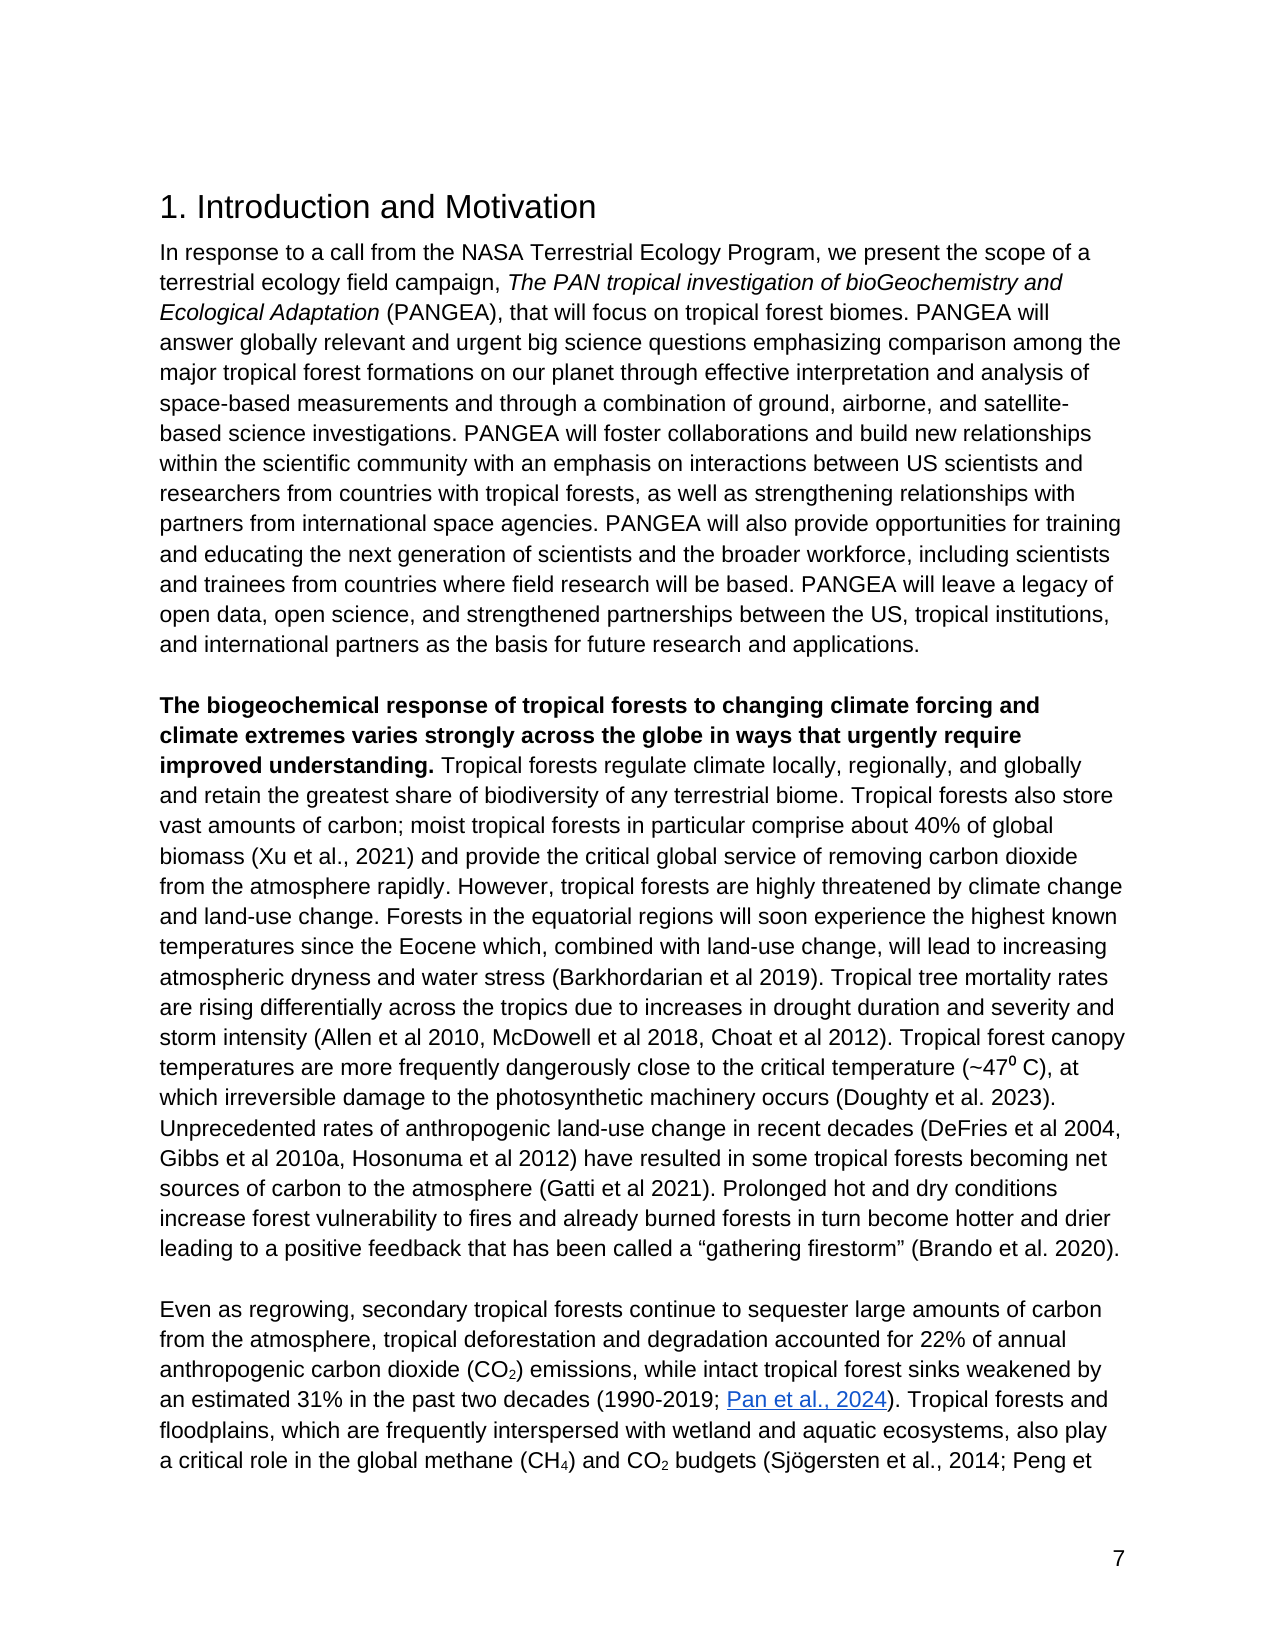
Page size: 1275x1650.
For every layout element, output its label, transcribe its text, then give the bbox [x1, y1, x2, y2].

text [159, 1296, 1125, 1473]
text The biogeochemical response of tropical forests to changing climate forcing and climate extremes varies strongly across the globe in ways that urgently require improved understanding. Tropical forests regulate climate locally, regionally, and globally and retain the greatest share of biodiversity of any terrestrial biome. Tropical forests also store vast amounts of carbon; moist tropical forests in particular comprise about 40% of global biomass (Xu et al., 2021) and provide the critical global service of removing carbon dioxide from the atmosphere rapidly. However, tropical forests are highly threatened by climate change and land-use change. Forests in the equatorial regions will soon experience the highest known temperatures since the Eocene which, combined with land-use change, will lead to increasing atmospheric dryness and water stress (Barkhordarian et al 2019). Tropical tree mortality rates are rising differentially across the tropics due to increases in drought duration and severity and storm intensity (Allen et al 2010, McDowell et al 2018, Choat et al 2012). Tropical forest canopy temperatures are more frequently dangerously close to the critical temperature (~47⁰ C), at which irreversible damage to the photosynthetic machinery occurs (Doughty et al. 2023). Unprecedented rates of anthropogenic land-use change in recent decades (DeFries et al 2004, Gibbs et al 2010a, Hosonuma et al 2012) have resulted in some tropical forests becoming net sources of carbon to the atmosphere (Gatti et al 2021). Prolonged hot and dry conditions increase forest vulnerability to fires and already burned forests in turn become hotter and drier leading to a positive feedback that has been called a “gathering firestorm” (Brando et al. 2020). [159, 692, 1125, 1262]
text In response to a call from the NASA Terrestrial Ecology Program, we present the scope of a terrestrial ecology field campaign, The PAN tropical investigation of bioGeochemistry and Ecological Adaptation (PANGEA), that will focus on tropical forest biomes. PANGEA will answer globally relevant and urgent big science questions emphasizing comparison among the major tropical forest formations on our planet through effective interpretation and analysis of space-based measurements and through a combination of ground, airborne, and satellite-based science investigations. PANGEA will foster collaborations and build new relationships within the scientific community with an emphasis on interactions between US scientists and researchers from countries with tropical forests, as well as strengthening relationships with partners from international space agencies. PANGEA will also provide opportunities for training and educating the next generation of scientists and the broader workforce, including scientists and trainees from countries where field research will be based. PANGEA will leave a legacy of open data, open science, and strengthened partnerships between the US, tropical institutions, and international partners as the basis for future research and applications. [159, 238, 1125, 657]
subtitle 1. Introduction and Motivation [159, 187, 1125, 226]
